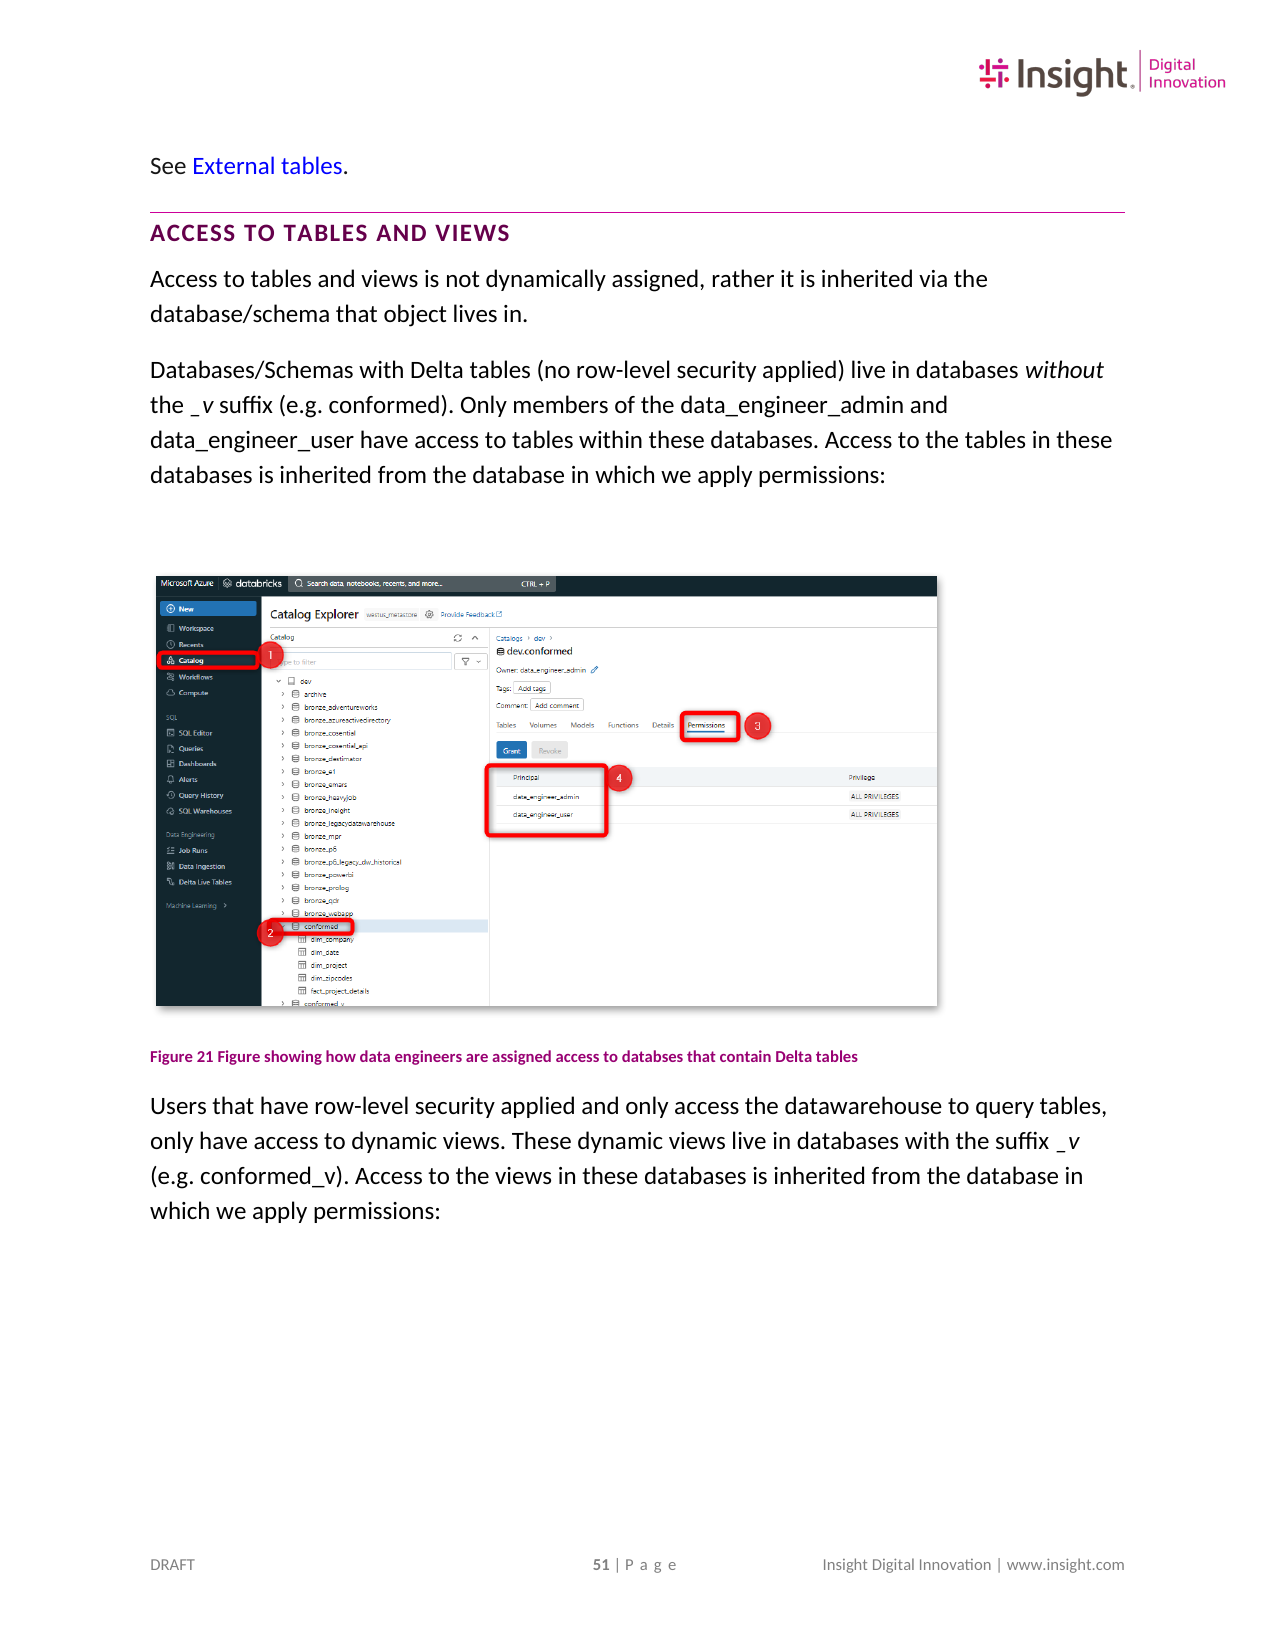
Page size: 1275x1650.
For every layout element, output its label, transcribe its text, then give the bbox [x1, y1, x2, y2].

text See External tables. [150, 150, 1125, 181]
subtitle Access to Tables and Views [150, 213, 1125, 248]
text Access to tables and views is not dynamically assigned, rather it is inherited via the database/schema that object lives in. [150, 263, 1125, 328]
text Databases/Schemas with Delta tables (no row-level security applied) live in databases without the _v suffix (e.g. conformed). Only members of the data_engineer_admin and data_engineer_user have access to tables within these databases. Access to the tables in these databases is inherited from the database in which we apply permissions: [150, 354, 1125, 489]
text Users that have row-level security applied and only access the datawarehouse to query tables, only have access to dynamic views. These dynamic views live in databases with the suffix _v (e.g. conformed_v). Access to the views in these databases is inherited from the database in which we apply permissions: [150, 1090, 1125, 1226]
text Figure 21 Figure showing how data engineers are assigned access to databses that contain Delta tables [150, 1046, 1125, 1066]
picture [156, 576, 937, 1006]
picture [961, 26, 1251, 116]
